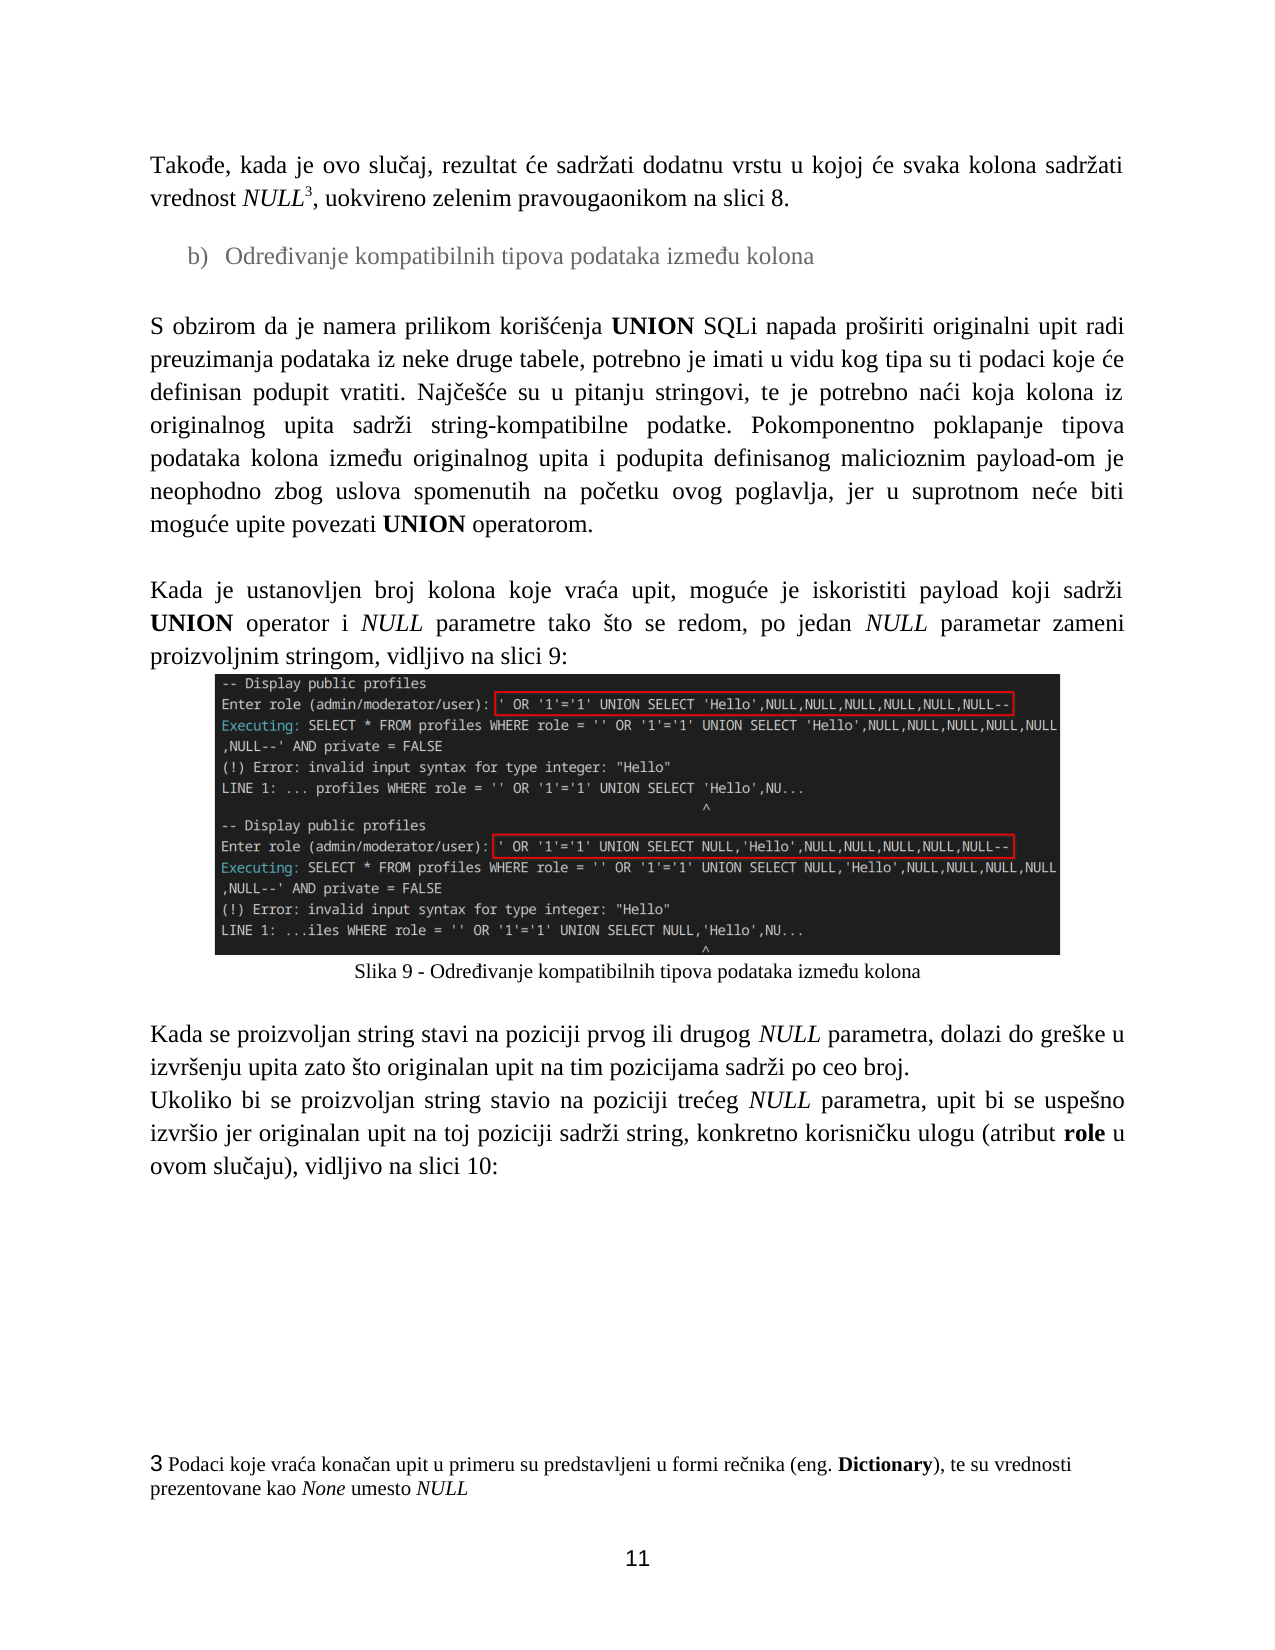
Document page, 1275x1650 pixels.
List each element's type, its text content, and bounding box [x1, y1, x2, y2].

text Ukoliko bi se proizvoljan string stavio na poziciji trećeg NULL parametra, upit bi se uspešno izvršio jer originalan upit na toj poziciji sadrži string, konkretno korisničku ulogu (atribut role u ovom slučaju), vidljivo na slici 10: [150, 1085, 1125, 1180]
subtitle Određivanje kompatibilnih tipova podataka između kolona [187, 241, 1125, 270]
text Kada je ustanovljen broj kolona koje vraća upit, moguće je iskoristiti payload koji sadrži UNION operator i NULL parametre tako što se redom, po jedan NULL parametar zameni proizvoljnim stringom, vidljivo na slici 9: [150, 575, 1125, 670]
text Slika 9 - Određivanje kompatibilnih tipova podataka između kolona [150, 959, 1125, 983]
text Takođe, kada je ovo slučaj, rezultat će sadržati dodatnu vrstu u kojoj će svaka kolona sadržati vrednost NULL, uokvireno zelenim pravougaonikom na slici 8. [150, 150, 1125, 212]
text Kada se proizvoljan string stavi na poziciji prvog ili drugog NULL parametra, dolazi do greške u izvršenju upita zato što originalan upit na tim pozicijama sadrži po ceo broj. [150, 1019, 1125, 1081]
text S obzirom da je namera prilikom korišćenja UNION SQLi napada proširiti originalni upit radi preuzimanja podataka iz neke druge tabele, potrebno je imati u vidu kog tipa su ti podaci koje će definisan podupit vratiti. Najčešće su u pitanju stringovi, te je potrebno naći koja kolona iz originalnog upita sadrži string-kompatibilne podatke. Pokomponentno poklapanje tipova podataka kolona između originalnog upita i podupita definisanog malicioznim payload-om je neophodno zbog uslova spomenutih na početku ovog poglavlja, jer u suprotnom neće biti moguće upite povezati UNION operatorom. [150, 311, 1125, 538]
picture [214, 674, 1061, 955]
